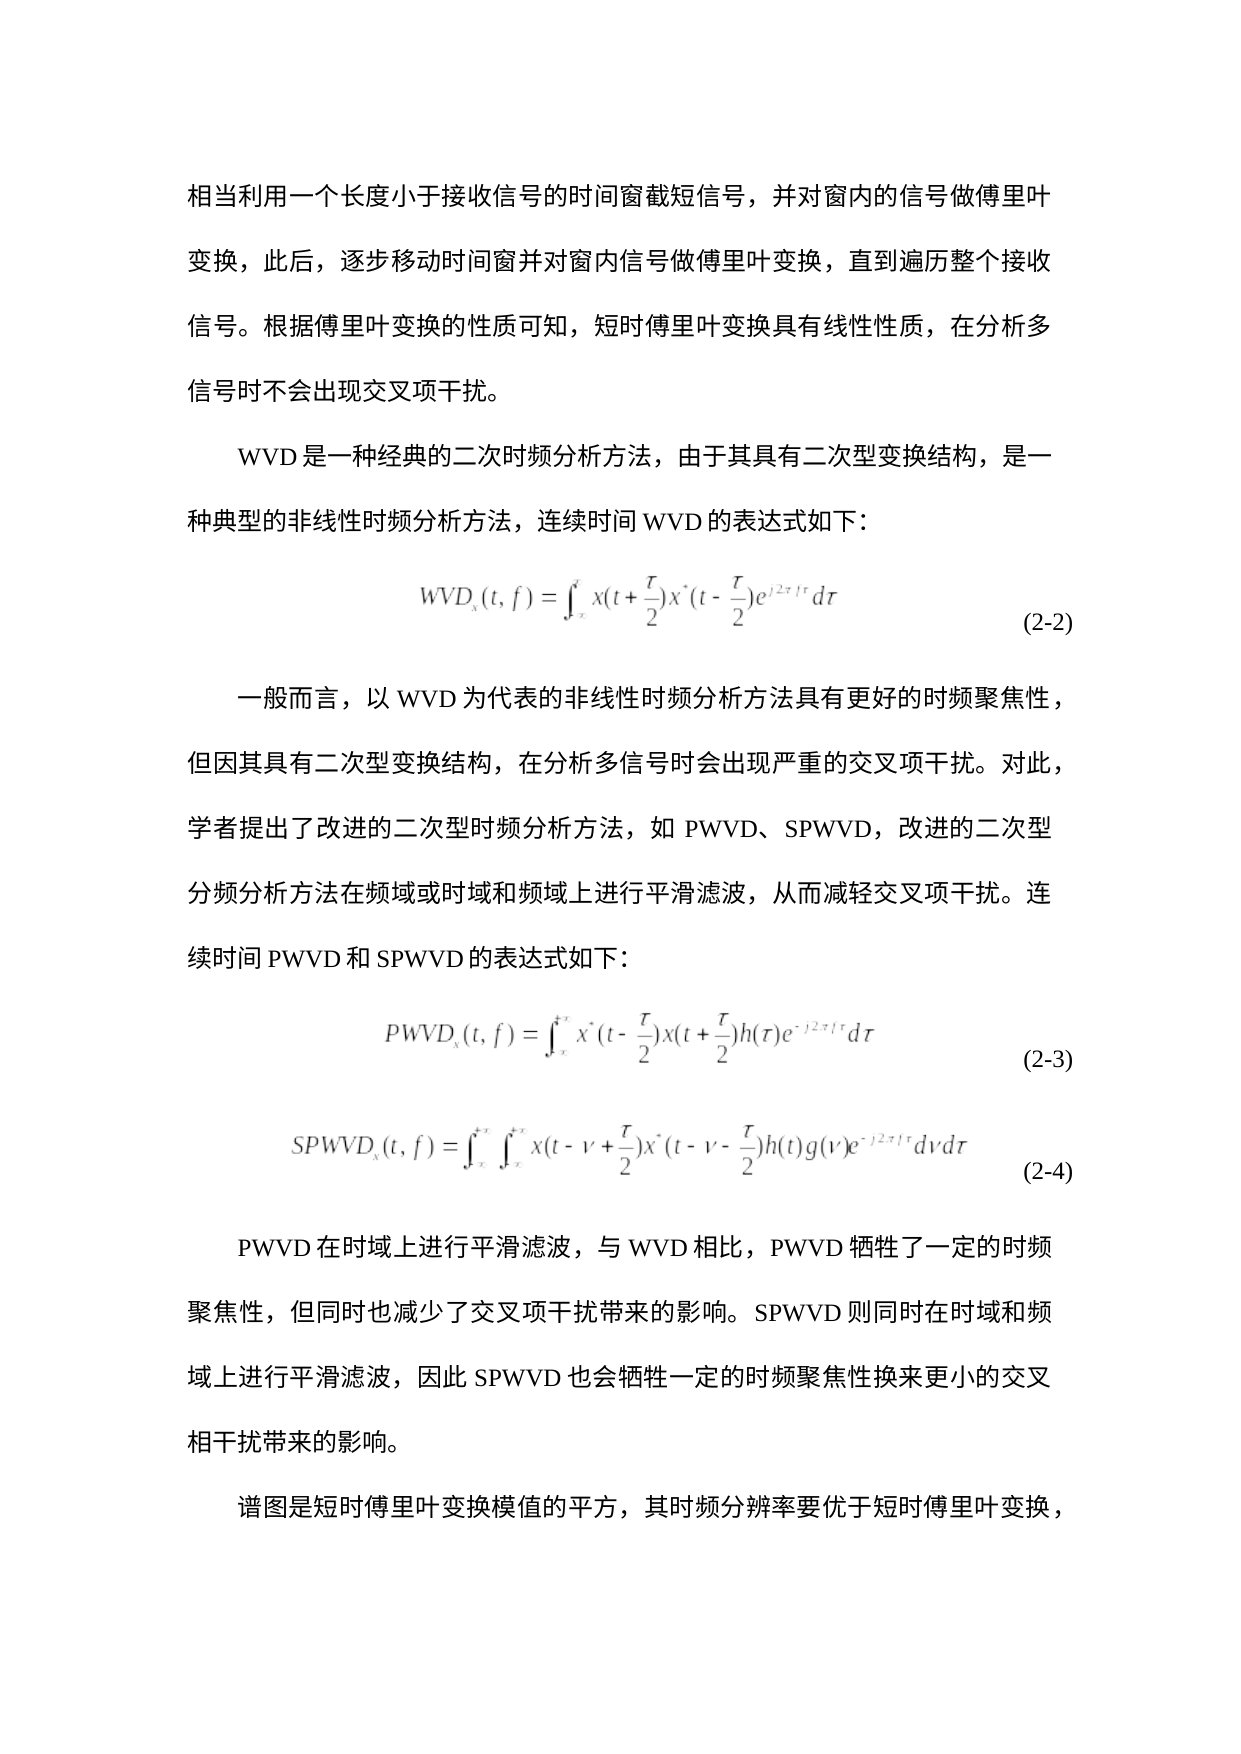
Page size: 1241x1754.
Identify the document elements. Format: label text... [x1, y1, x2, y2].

text 一般而言，以WVD为代表的非线性时频分析方法具有更好的时频聚焦性，但因其具有二次型变换结构，在分析多信号时会出现严重的交叉项干扰。对此，学者提出了改进的二次型时频分析方法，如 PWVD、SPWVD，改进的二次型分频分析方法在频域或时域和频域上进行平滑滤波，从而减轻交叉项干扰。连续时间PWVD和SPWVD的表达式如下： [187, 664, 1053, 989]
text (2-2) [187, 552, 1053, 649]
text (2-4) [187, 1101, 1053, 1198]
text (2-3) [187, 989, 1053, 1086]
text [187, 1473, 1053, 1538]
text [187, 162, 1053, 422]
text WVD是一种经典的二次时频分析方法，由于其具有二次型变换结构，是一种典型的非线性时频分析方法，连续时间WVD的表达式如下： [187, 422, 1053, 552]
text PWVD在时域上进行平滑滤波，与WVD相比，PWVD牺牲了一定的时频聚焦性，但同时也减少了交叉项干扰带来的影响。SPWVD则同时在时域和频域上进行平滑滤波，因此SPWVD也会牺牲一定的时频聚焦性换来更小的交叉相干扰带来的影响。 [187, 1213, 1053, 1473]
